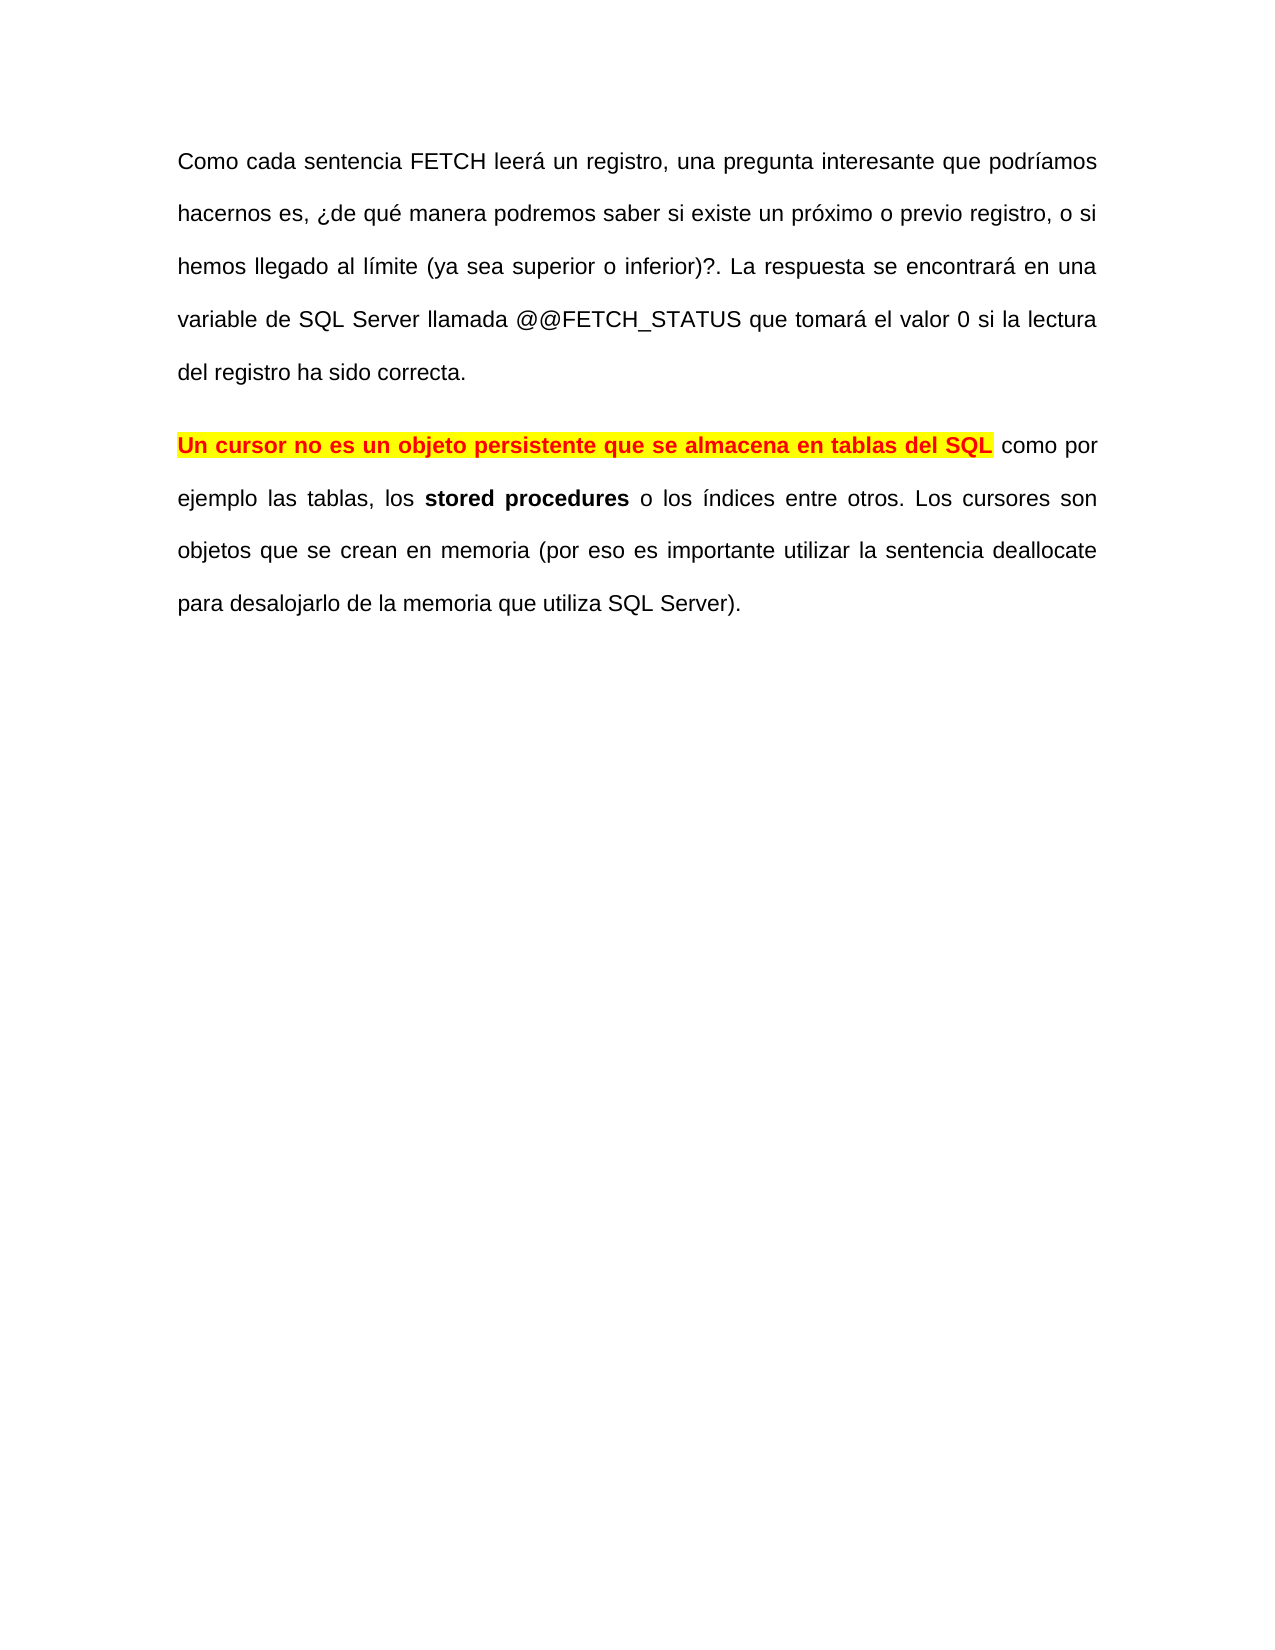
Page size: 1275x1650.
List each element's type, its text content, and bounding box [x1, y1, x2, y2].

text Un cursor no es un objeto persistente que se almacena en tablas del SQL como por ejemplo las tablas, los stored procedures o los índices entre otros. Los cursores son objetos que se crean en memoria (por eso es importante utilizar la sentencia deallocate para desalojarlo de la memoria que utiliza SQL Server). [177, 432, 1098, 616]
text Como cada sentencia FETCH leerá un registro, una pregunta interesante que podríamos hacernos es, ¿de qué manera podremos saber si existe un próximo o previo registro, o si hemos llegado al límite (ya sea superior o inferior)?. La respuesta se encontrará en una variable de SQL Server llamada @@FETCH_STATUS que tomará el valor 0 si la lectura del registro ha sido correcta. [177, 148, 1098, 385]
